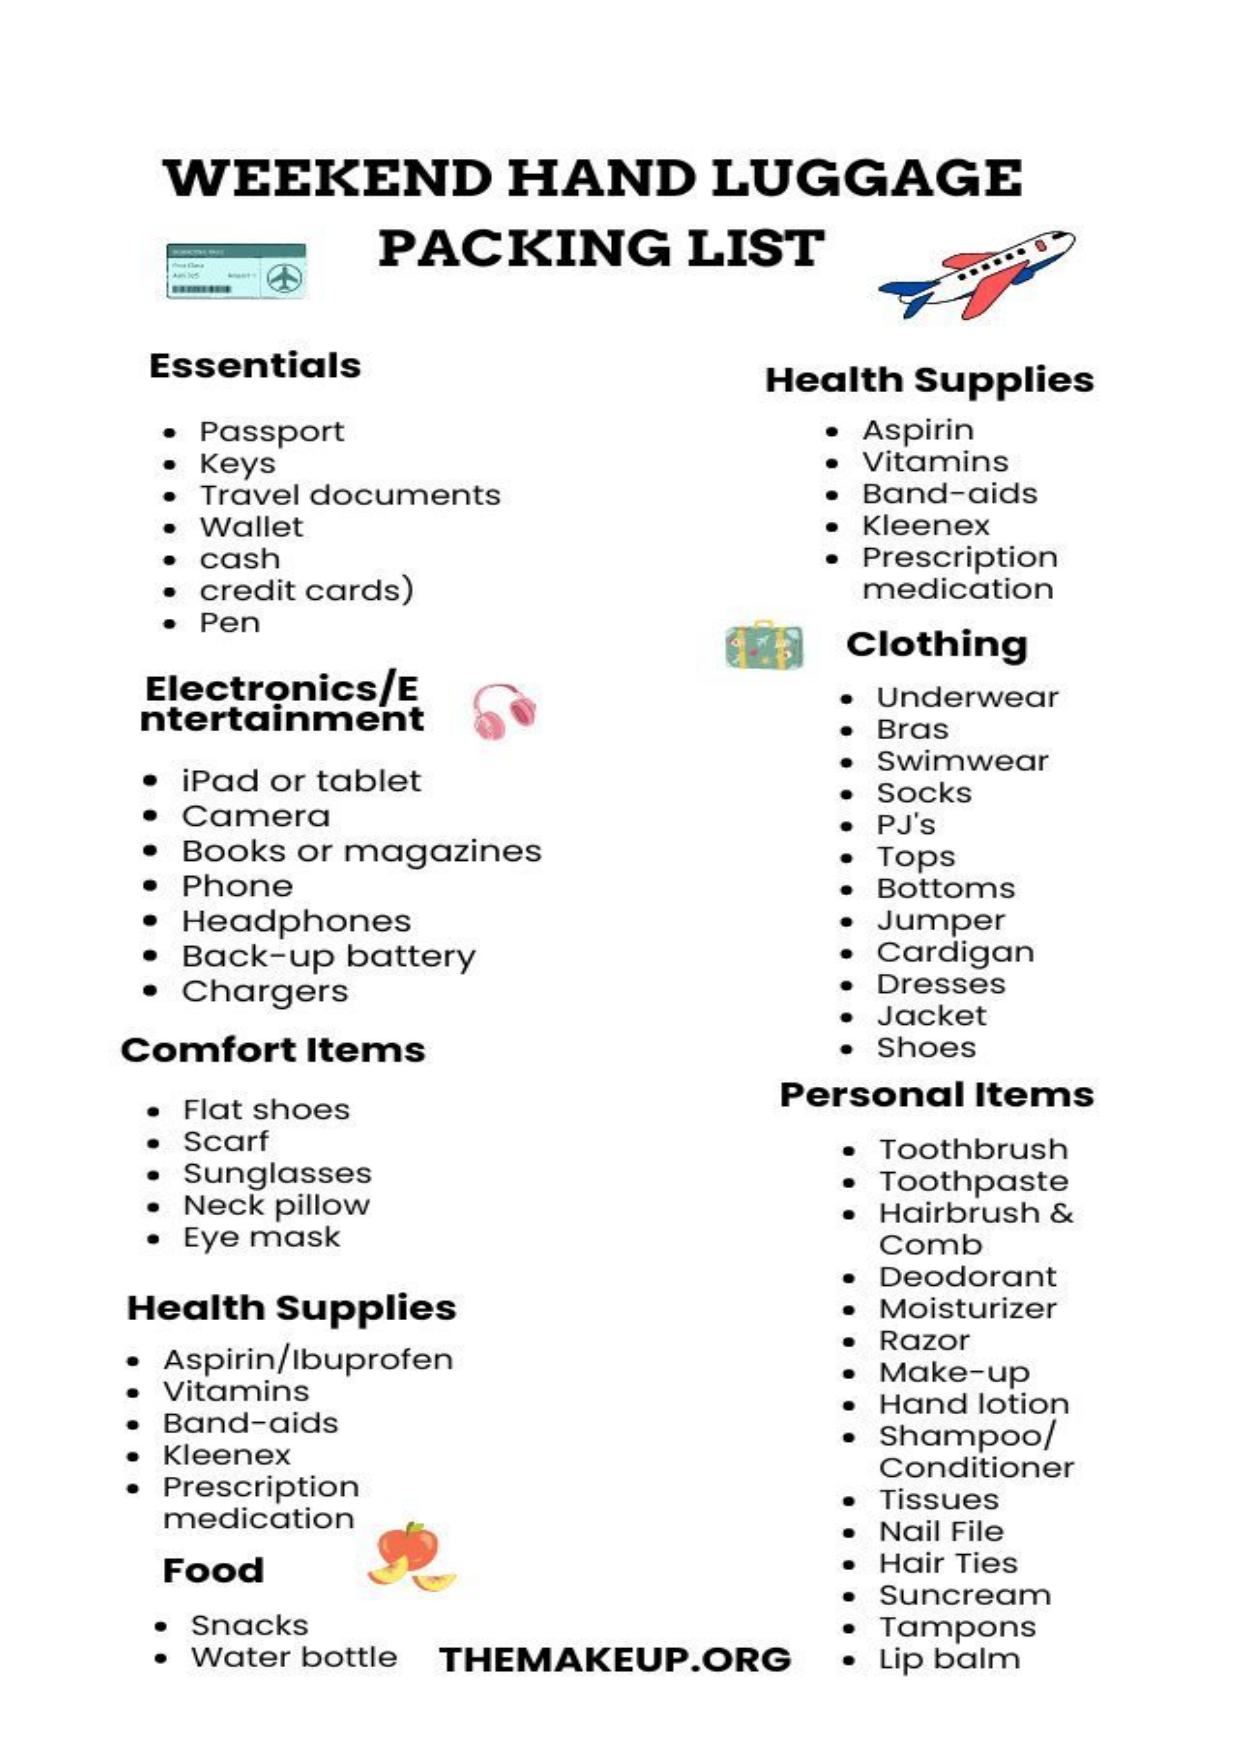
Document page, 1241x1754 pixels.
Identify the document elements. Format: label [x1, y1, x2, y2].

picture [78, 123, 1169, 1710]
